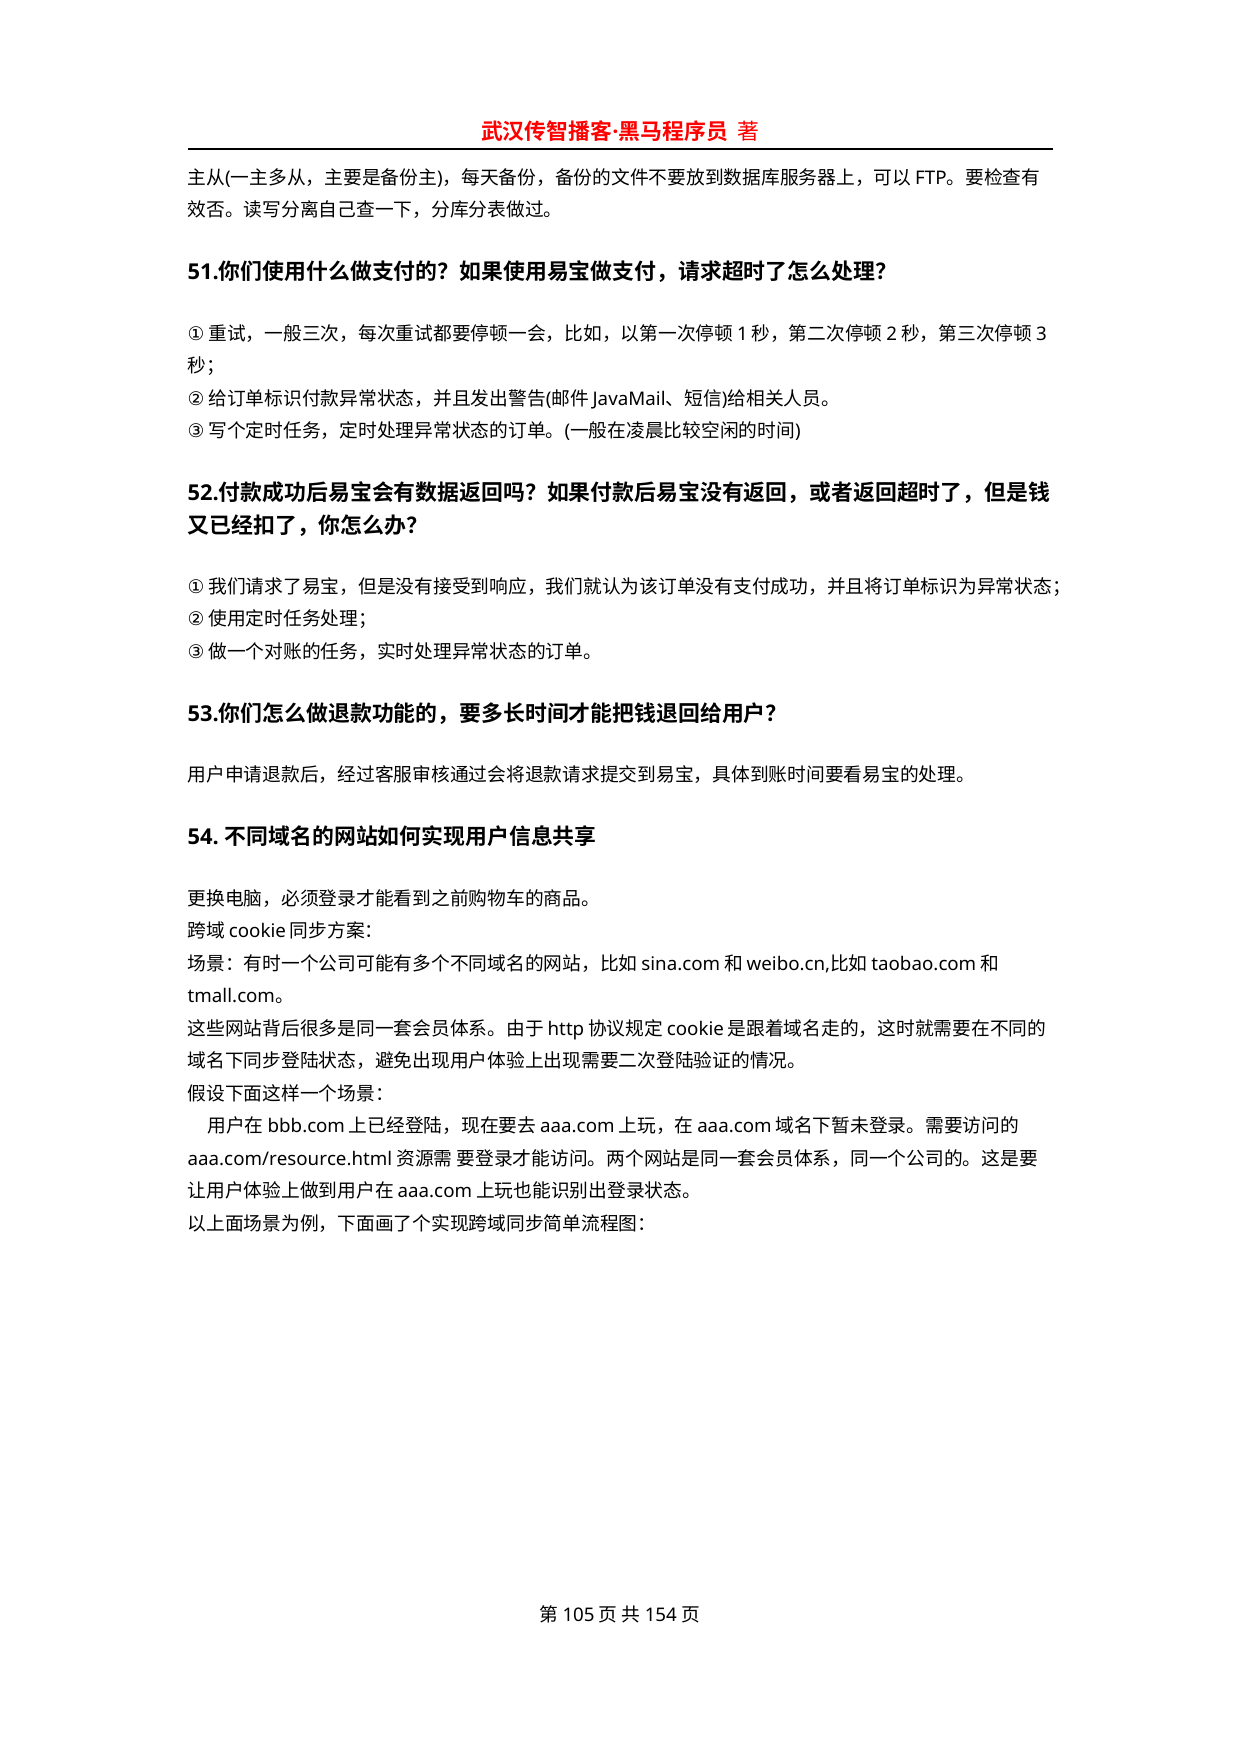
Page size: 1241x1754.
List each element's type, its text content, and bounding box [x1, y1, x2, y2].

text 这些网站背后很多是同一套会员体系。由于http协议规定cookie是跟着域名走的，这时就需要在不同的域名下同步登陆状态，避免出现用户体验上出现需要二次登陆验证的情况。 [187, 1011, 1053, 1076]
text 场景：有时一个公司可能有多个不同域名的网站，比如sina.com和weibo.cn,比如taobao.com和tmall.com。 [187, 946, 1053, 1011]
text 主从(一主多从，主要是备份主)，每天备份，备份的文件不要放到数据库服务器上，可以FTP。要检查有效否。读写分离自己查一下，分库分表做过。 [187, 160, 1053, 225]
text ③写个定时任务，定时处理异常状态的订单。(一般在凌晨比较空闲的时间) [187, 413, 1053, 446]
text ①重试，一般三次，每次重试都要停顿一会，比如，以第一次停顿1秒，第二次停顿2秒，第三次停顿3秒； ②给订单标识付款异常状态，并且发出警告(邮件JavaMail、短信)给相关人员。 [187, 316, 1053, 413]
text 以上面场景为例，下面画了个实现跨域同步简单流程图： [187, 1206, 1053, 1238]
text ③做一个对账的任务，实时处理异常状态的订单。 [187, 634, 1053, 666]
text 假设下面这样一个场景： [187, 1076, 1053, 1108]
text ①我们请求了易宝，但是没有接受到响应，我们就认为该订单没有支付成功，并且将订单标识为异常状态； ②使用定时任务处理； [187, 569, 1053, 634]
text 用户申请退款后，经过客服审核通过会将退款请求提交到易宝，具体到账时间要看易宝的处理。 [187, 757, 1053, 790]
text 跨域cookie同步方案： [187, 913, 1053, 946]
text 用户在 bbb.com上已经登陆，现在要去aaa.com上玩，在aaa.com域名下暂未登录。需要访问的aaa.com/resource.html资源需 要登录才能访问。两个网站是同一套会员体系，同一个公司的。这是要让用户体验上做到用户在aaa.com上玩也能识别出登录状态。 [187, 1108, 1053, 1206]
text 更换电脑，必须登录才能看到之前购物车的商品。 [187, 881, 1053, 913]
